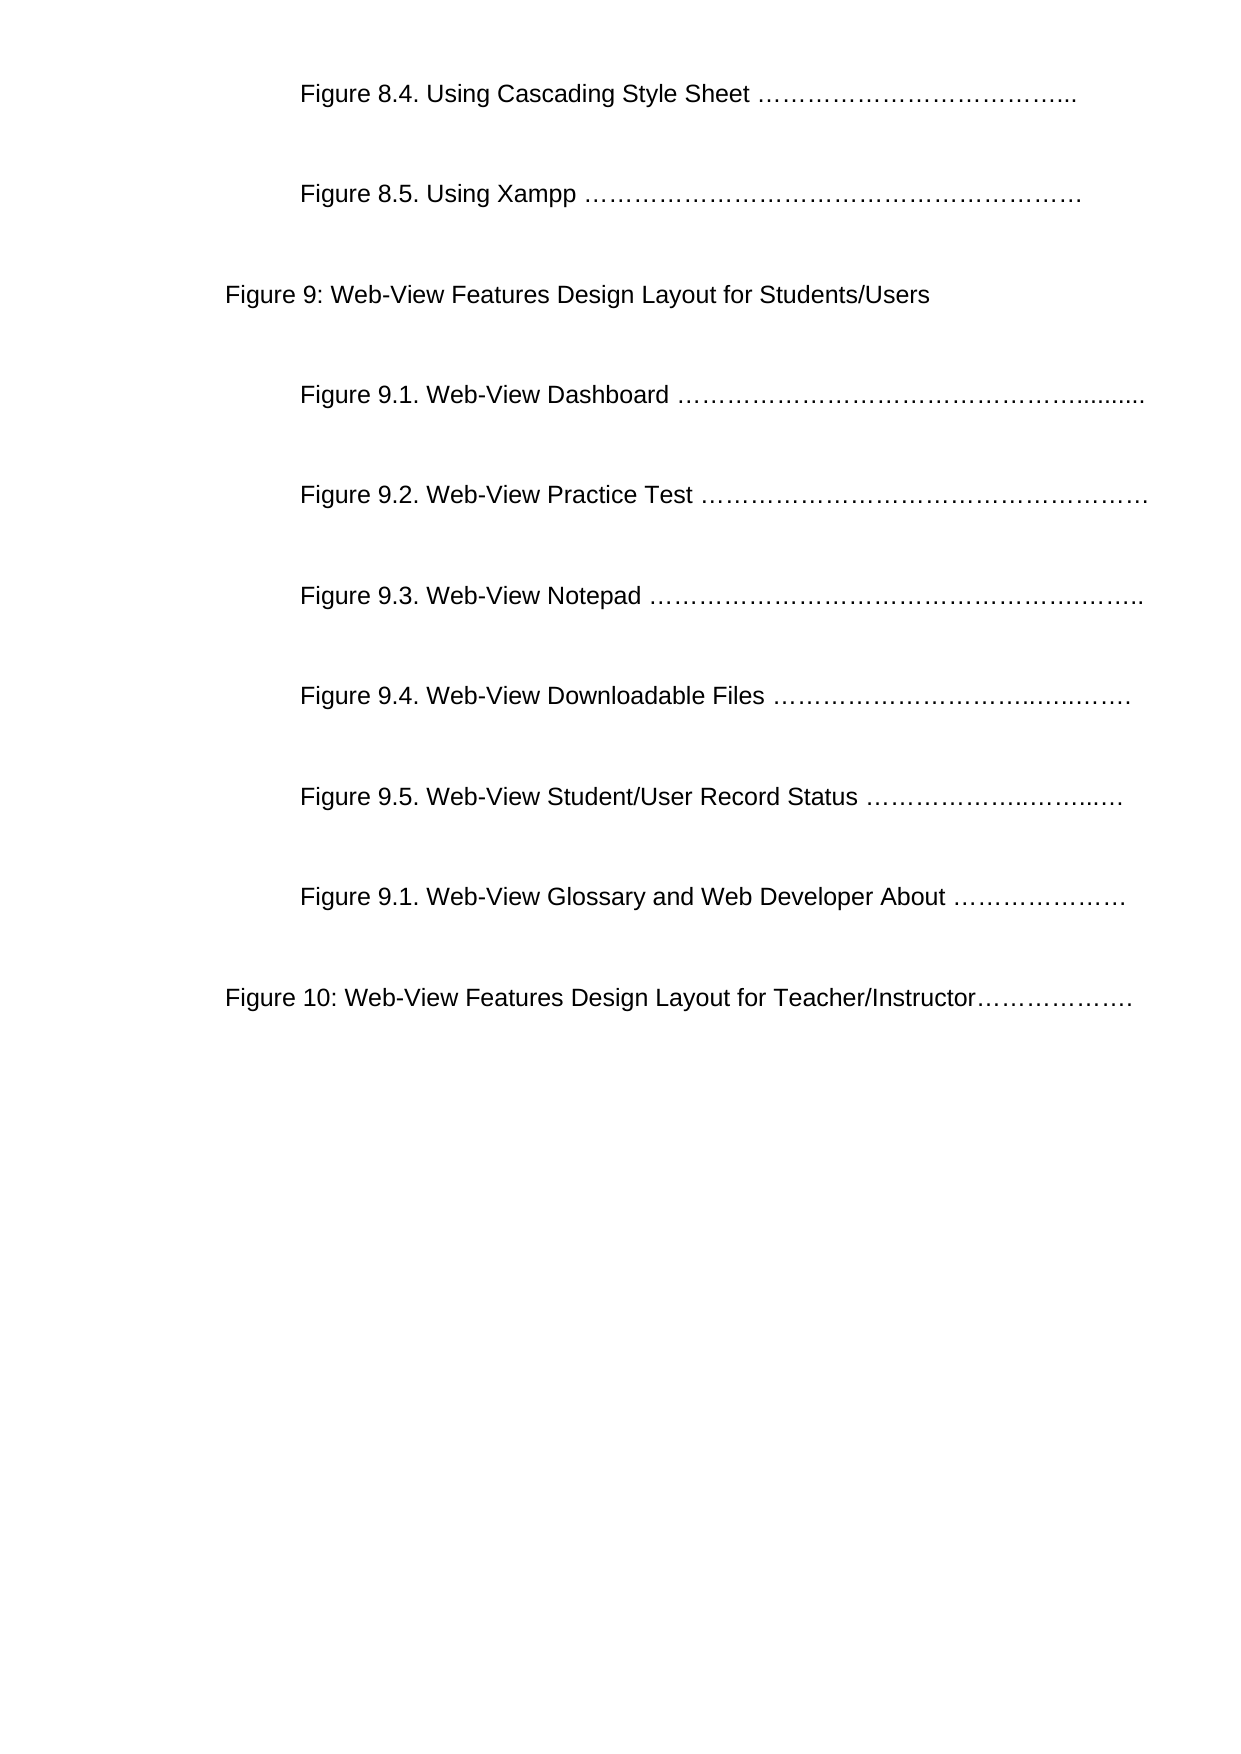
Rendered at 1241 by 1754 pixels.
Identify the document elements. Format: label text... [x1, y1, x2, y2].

text Figure 9.1. Web-View Dashboard ………………………………………….......... [225, 380, 1169, 409]
text Figure 9.1. Web-View Glossary and Web Developer About ………………… [225, 882, 1169, 911]
text Figure 9.2. Web-View Practice Test ……………………………………………… [225, 480, 1169, 509]
text Figure 10: Web-View Features Design Layout for Teacher/Instructor………………. [225, 982, 1169, 1011]
text Figure 8.4. Using Cascading Style Sheet ………………………………... [225, 79, 1169, 107]
text Figure 8.5. Using Xampp …………………………………………………… [225, 179, 1169, 208]
text Figure 9: Web-View Features Design Layout for Students/Users [225, 279, 1169, 308]
text Figure 9.3. Web-View Notepad …………………………………………….…….. [225, 581, 1169, 609]
text Figure 9.4. Web-View Downloadable Files …………………………..…..……. [225, 681, 1169, 710]
text Figure 9.5. Web-View Student/User Record Status ………………..……...… [225, 782, 1169, 810]
